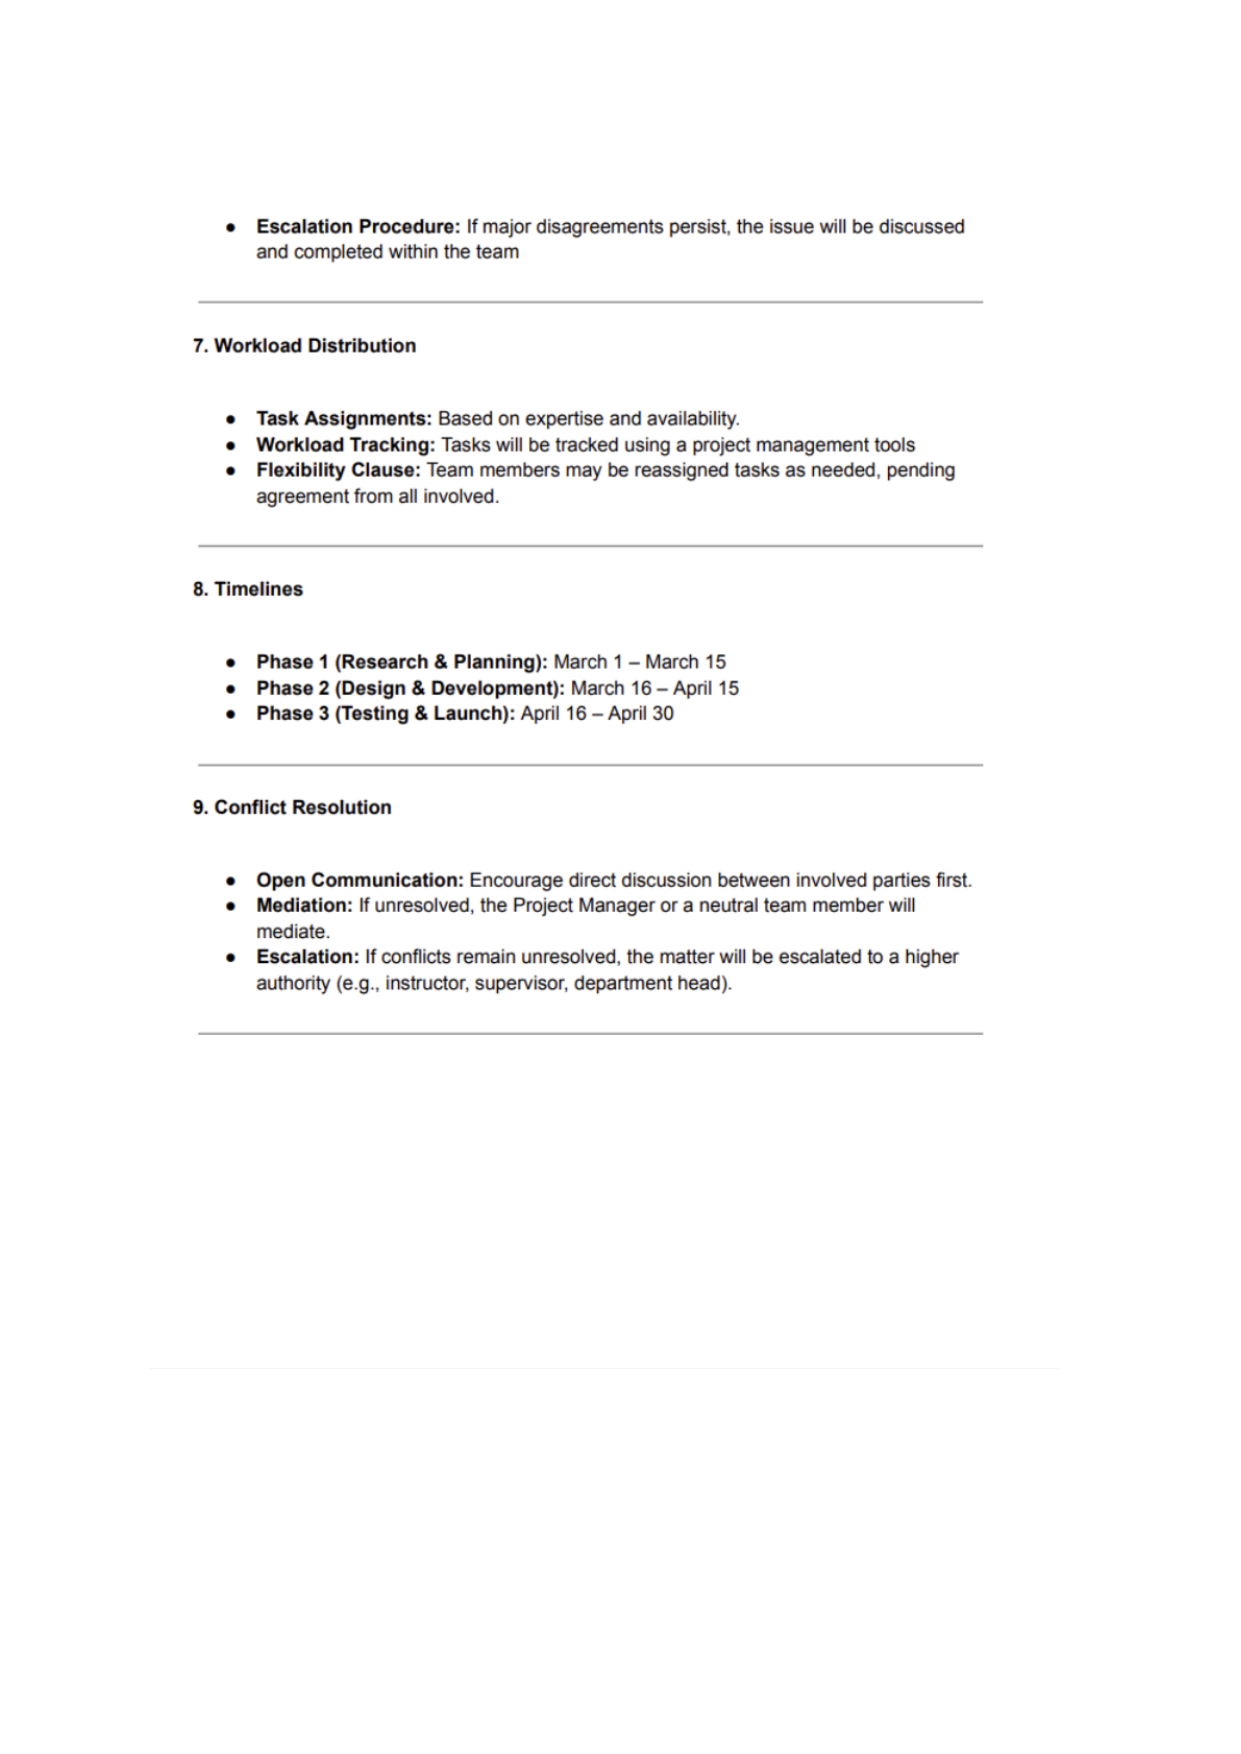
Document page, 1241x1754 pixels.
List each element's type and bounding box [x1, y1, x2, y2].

picture [150, 150, 1060, 1370]
